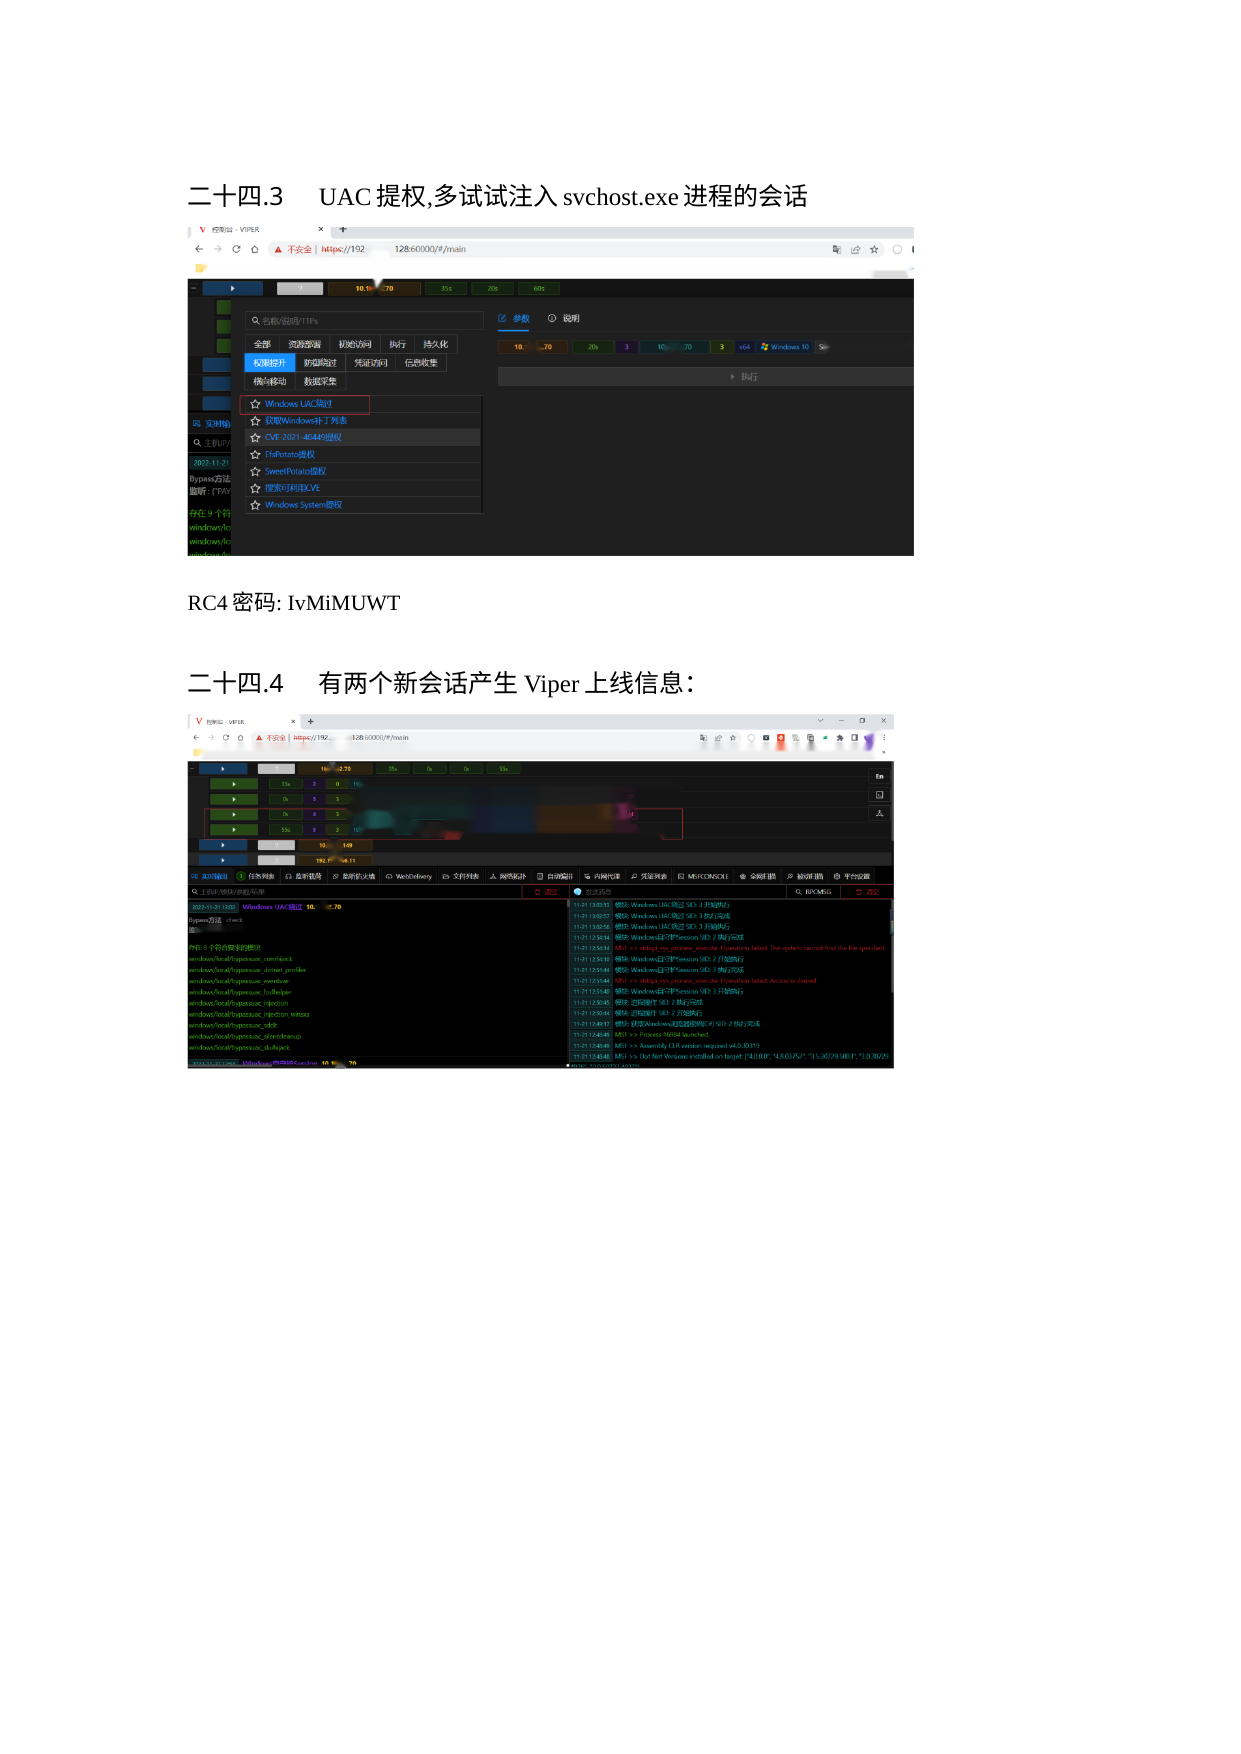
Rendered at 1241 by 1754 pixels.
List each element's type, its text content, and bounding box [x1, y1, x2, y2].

subtitle 有两个新会话产生Viper上线信息： [187, 649, 1053, 714]
picture [187, 714, 894, 1069]
text RC4密码: IvMiMUWT [187, 584, 1053, 617]
picture [187, 227, 914, 556]
subtitle UAC提权,多试试注入svchost.exe进程的会话 [187, 162, 1053, 227]
